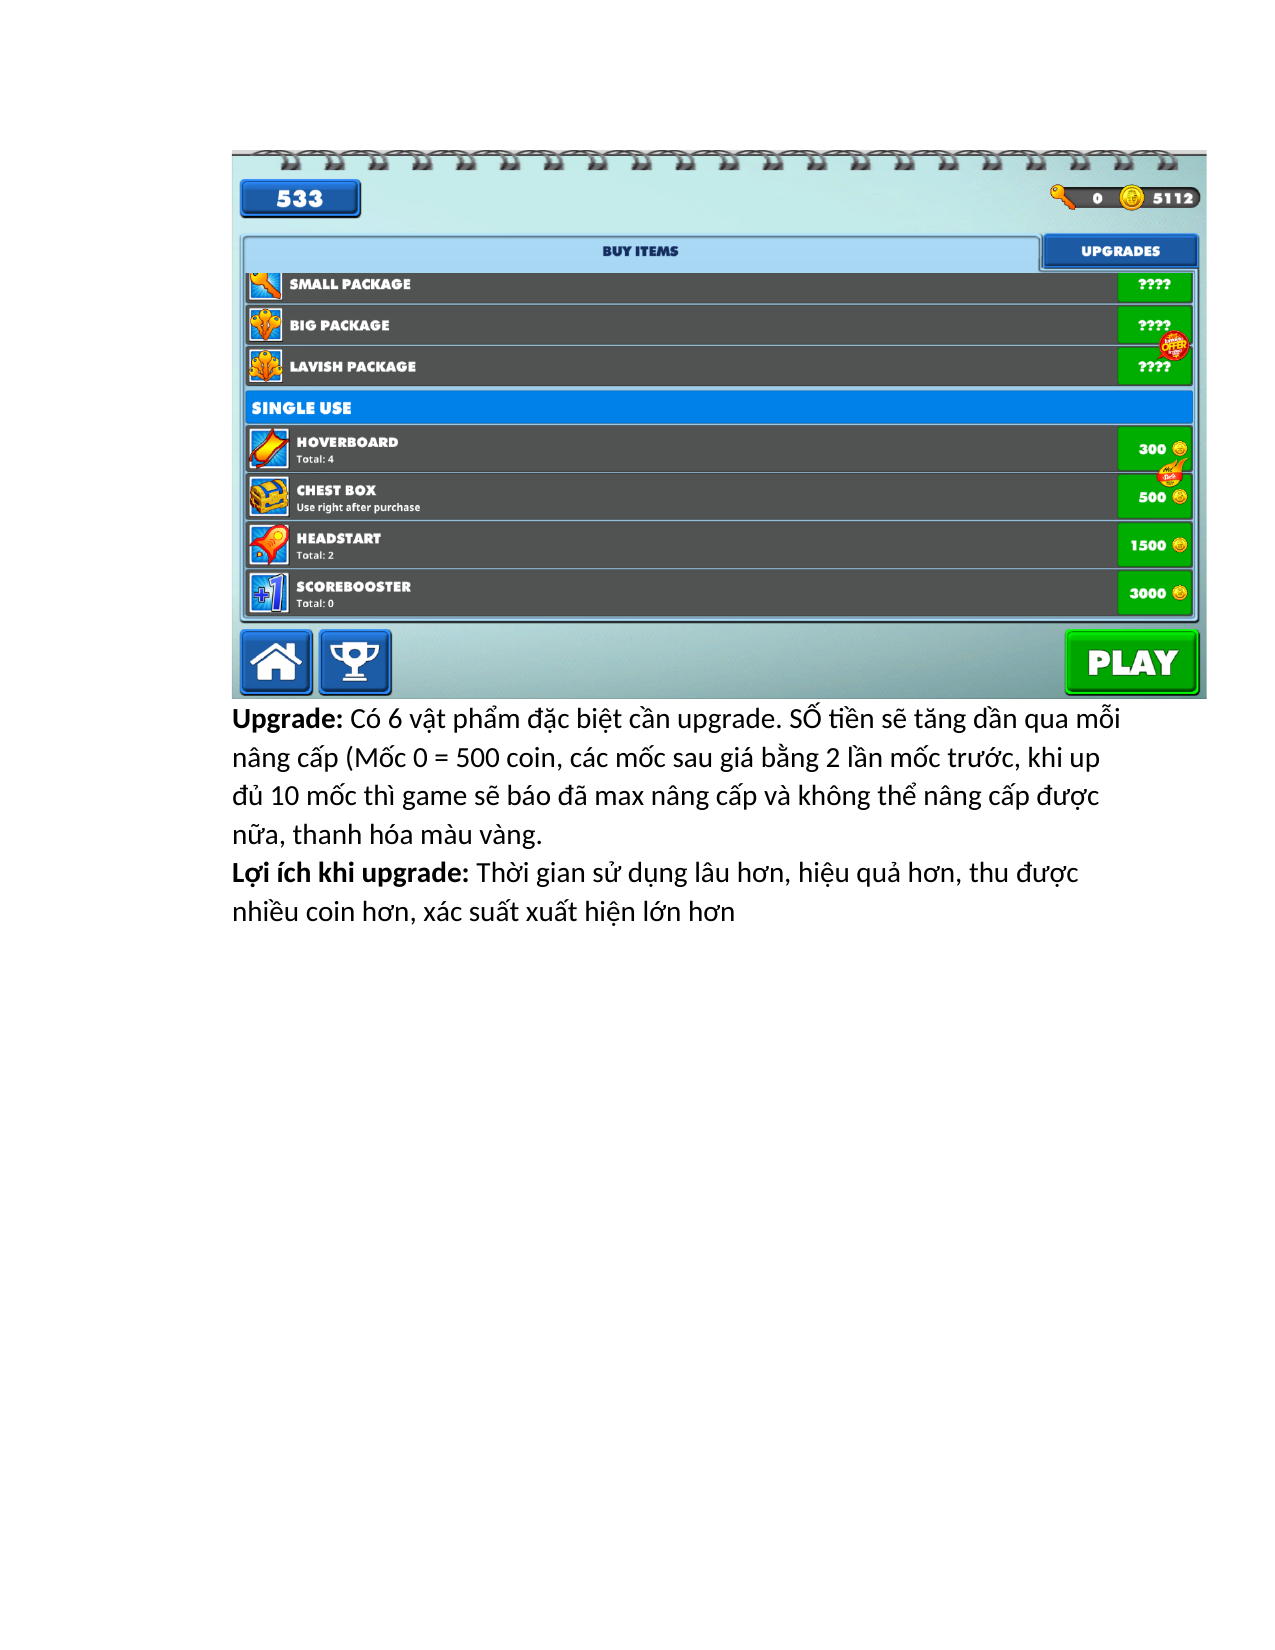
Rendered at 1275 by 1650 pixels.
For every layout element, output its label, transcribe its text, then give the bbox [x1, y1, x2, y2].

list Upgrade: Có 6 vật phẩm đặc biệt cần upgrade. SỐ tiền sẽ tăng dần qua mỗi nâng cấp (Mốc 0 = 500 coin, các mốc sau giá bằng 2 lần mốc trước, khi up đủ 10 mốc thì game sẽ báo đã max nâng cấp và không thể nâng cấp được nữa, thanh hóa màu vàng. [232, 701, 1125, 852]
picture [231, 150, 1207, 699]
list Lợi ích khi upgrade: Thời gian sử dụng lâu hơn, hiệu quả hơn, thu được nhiều coin hơn, xác suất xuất hiện lớn hơn [232, 854, 1125, 928]
